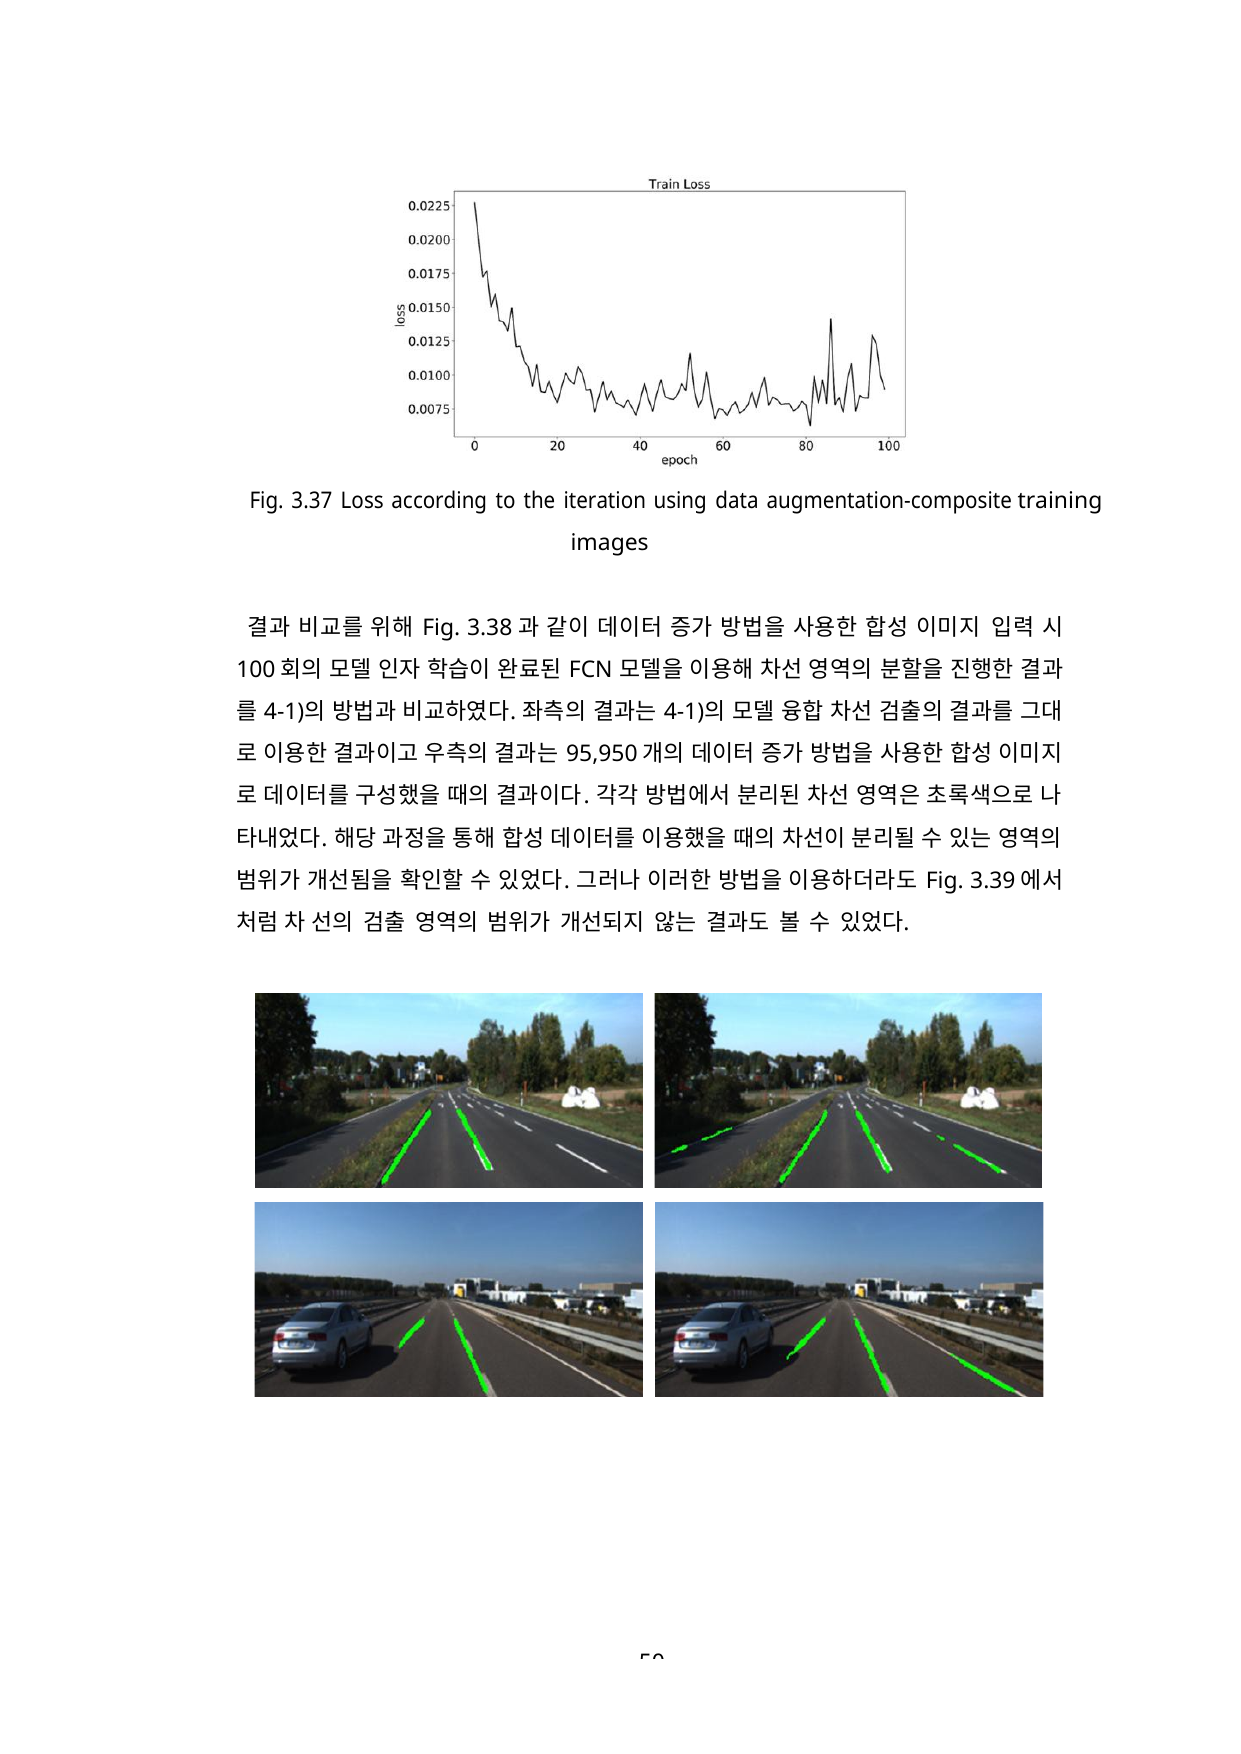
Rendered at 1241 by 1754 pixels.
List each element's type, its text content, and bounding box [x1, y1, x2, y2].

picture [655, 1202, 1044, 1397]
picture [654, 993, 1042, 1188]
text 결과 비교를 위해 Fig. 3.38과 같이 데이터 증가 방법을 사용한 합성 이미지 입력 시 100회의 모델 인자 학습이 완료된 FCN 모델을 이용해 차선 영역의 분할을 진행한 결과를 4-1)의 방법과 비교하였다. 좌측의 결과는 4-1)의 모델 융합 차선 검출의 결과를 그대로 이용한 결과이고 우측의 결과는 95,950개의 데이터 증가 방법을 사용한 합성 이미지로 데이터를 구성했을 때의 결과이다. 각각 방법에서 분리된 차선 영역은 초록색으로 나타내었다. 해당 과정을 통해 합성 데이터를 이용했을 때의 차선이 분리될 수 있는 영역의 범위가 개선됨을 확인할 수 있었다. 그러나 이러한 방법을 이용하더라도 Fig. 3.39에서처럼 차 선의 검출 영역의 범위가 개선되지 않는 결과도 볼 수 있었다. [236, 611, 1063, 937]
picture [255, 993, 643, 1188]
text Fig. 3.37 Loss according to the iteration using data augmentation-composite training images [249, 484, 1129, 557]
picture [254, 1202, 643, 1397]
picture [390, 175, 908, 469]
